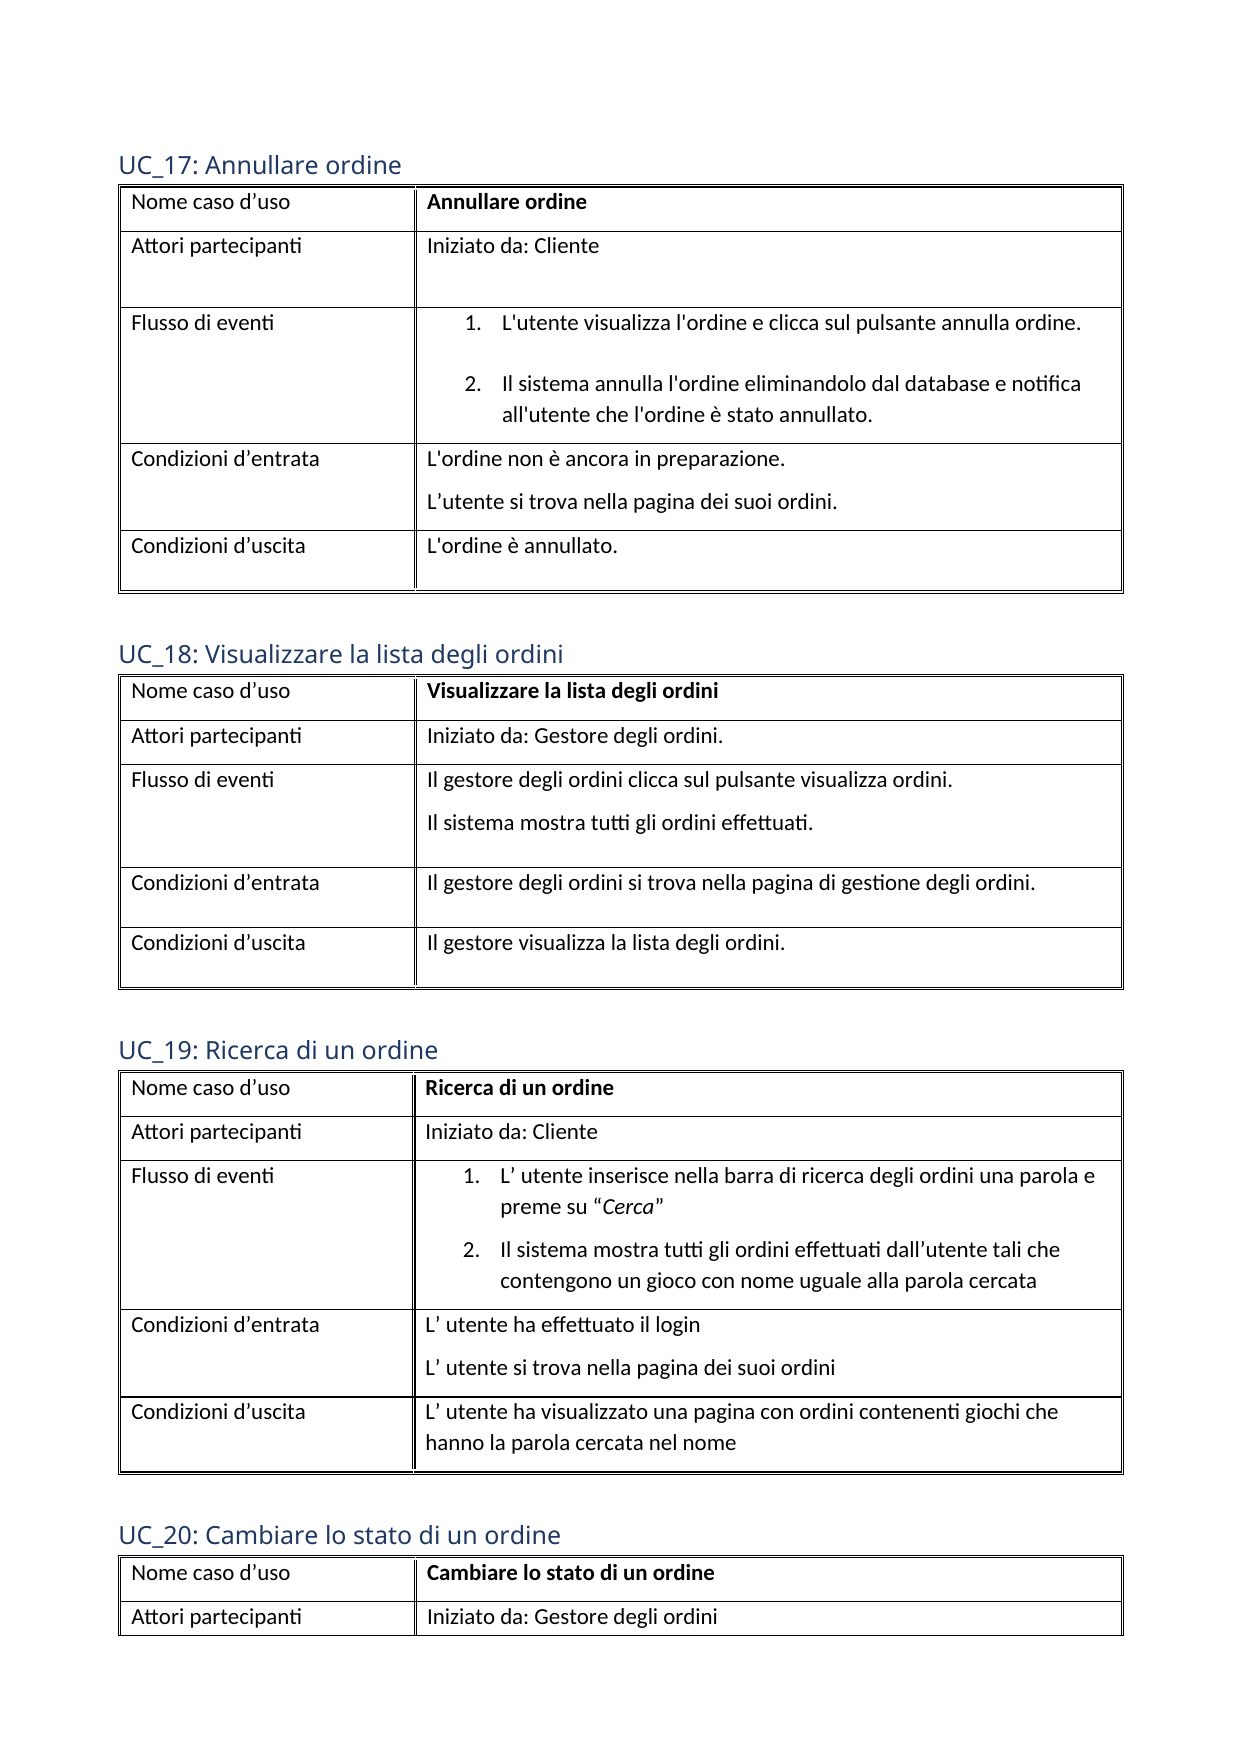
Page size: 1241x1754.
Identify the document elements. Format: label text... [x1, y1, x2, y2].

subtitle UC_17: Annullare ordine [118, 148, 1122, 182]
table_header Annullare ordine [416, 188, 1121, 231]
table_cell Flusso di eventi [121, 765, 414, 867]
table_header Nome caso d’uso [121, 1071, 414, 1116]
table_cell Condizioni d’entrata [121, 444, 414, 530]
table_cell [417, 1602, 1121, 1635]
table_cell L’ utente ha visualizzato una pagina con ordini contenenti giochi che hanno la parola cercata nel nome [414, 1398, 1121, 1471]
table_cell Iniziato da: Cliente [417, 232, 1121, 307]
table_cell Attori partecipanti [121, 721, 414, 764]
table_cell Flusso di eventi [121, 308, 414, 443]
table_cell L’ utente ha effettuato il login L’ utente si trova nella pagina dei suoi ordini [416, 1310, 1121, 1396]
table_header Cambiare lo stato di un ordine [416, 1558, 1121, 1601]
table_header Ricerca di un ordine [414, 1073, 1121, 1116]
table_cell Il gestore degli ordini si trova nella pagina di gestione degli ordini. [417, 868, 1121, 927]
table_header Visualizzare la lista degli ordini [416, 677, 1121, 720]
table_cell L'utente visualizza l'ordine e clicca sul pulsante annulla ordine. Il sistema annulla l'ordine eliminandolo dal database e notifica all'utente che l'ordine è stato annullato. [417, 308, 1121, 443]
table_cell Flusso di eventi [121, 1161, 412, 1309]
subtitle UC_20: Cambiare lo stato di un ordine [118, 1518, 1122, 1552]
table_cell Condizioni d’uscita [121, 531, 416, 590]
table_header Nome caso d’uso [120, 185, 416, 231]
subtitle UC_19: Ricerca di un ordine [118, 1033, 1122, 1067]
table_cell L'ordine non è ancora in preparazione. L’utente si trova nella pagina dei suoi ordini. [417, 444, 1121, 530]
table_cell Attori partecipanti [121, 1117, 412, 1160]
table_cell L'ordine è annullato. [416, 531, 1121, 590]
table_cell Condizioni d’entrata [121, 1310, 412, 1396]
subtitle UC_18: Visualizzare la lista degli ordini [118, 637, 1122, 671]
table_cell Attori partecipanti [121, 1602, 414, 1635]
table_header Nome caso d’uso [121, 675, 416, 720]
table_cell L’ utente inserisce nella barra di ricerca degli ordini una parola e preme su “Cerca” Il sistema mostra tutti gli ordini effettuati dall’utente tali che contengono un gioco con nome uguale alla parola cercata [416, 1161, 1121, 1309]
table_cell Condizioni d’uscita [121, 1398, 414, 1471]
table_cell Condizioni d’uscita [121, 928, 416, 987]
table_header Nome caso d’uso [121, 1556, 416, 1601]
table_cell Iniziato da: Cliente [416, 1117, 1121, 1160]
table_cell Il gestore degli ordini clicca sul pulsante visualizza ordini. Il sistema mostra tutti gli ordini effettuati. [417, 765, 1121, 867]
table_cell Iniziato da: Gestore degli ordini. [417, 721, 1121, 764]
table_cell Attori partecipanti [121, 232, 414, 307]
table_cell Condizioni d’entrata [121, 868, 414, 927]
table_cell Il gestore visualizza la lista degli ordini. [416, 928, 1121, 987]
